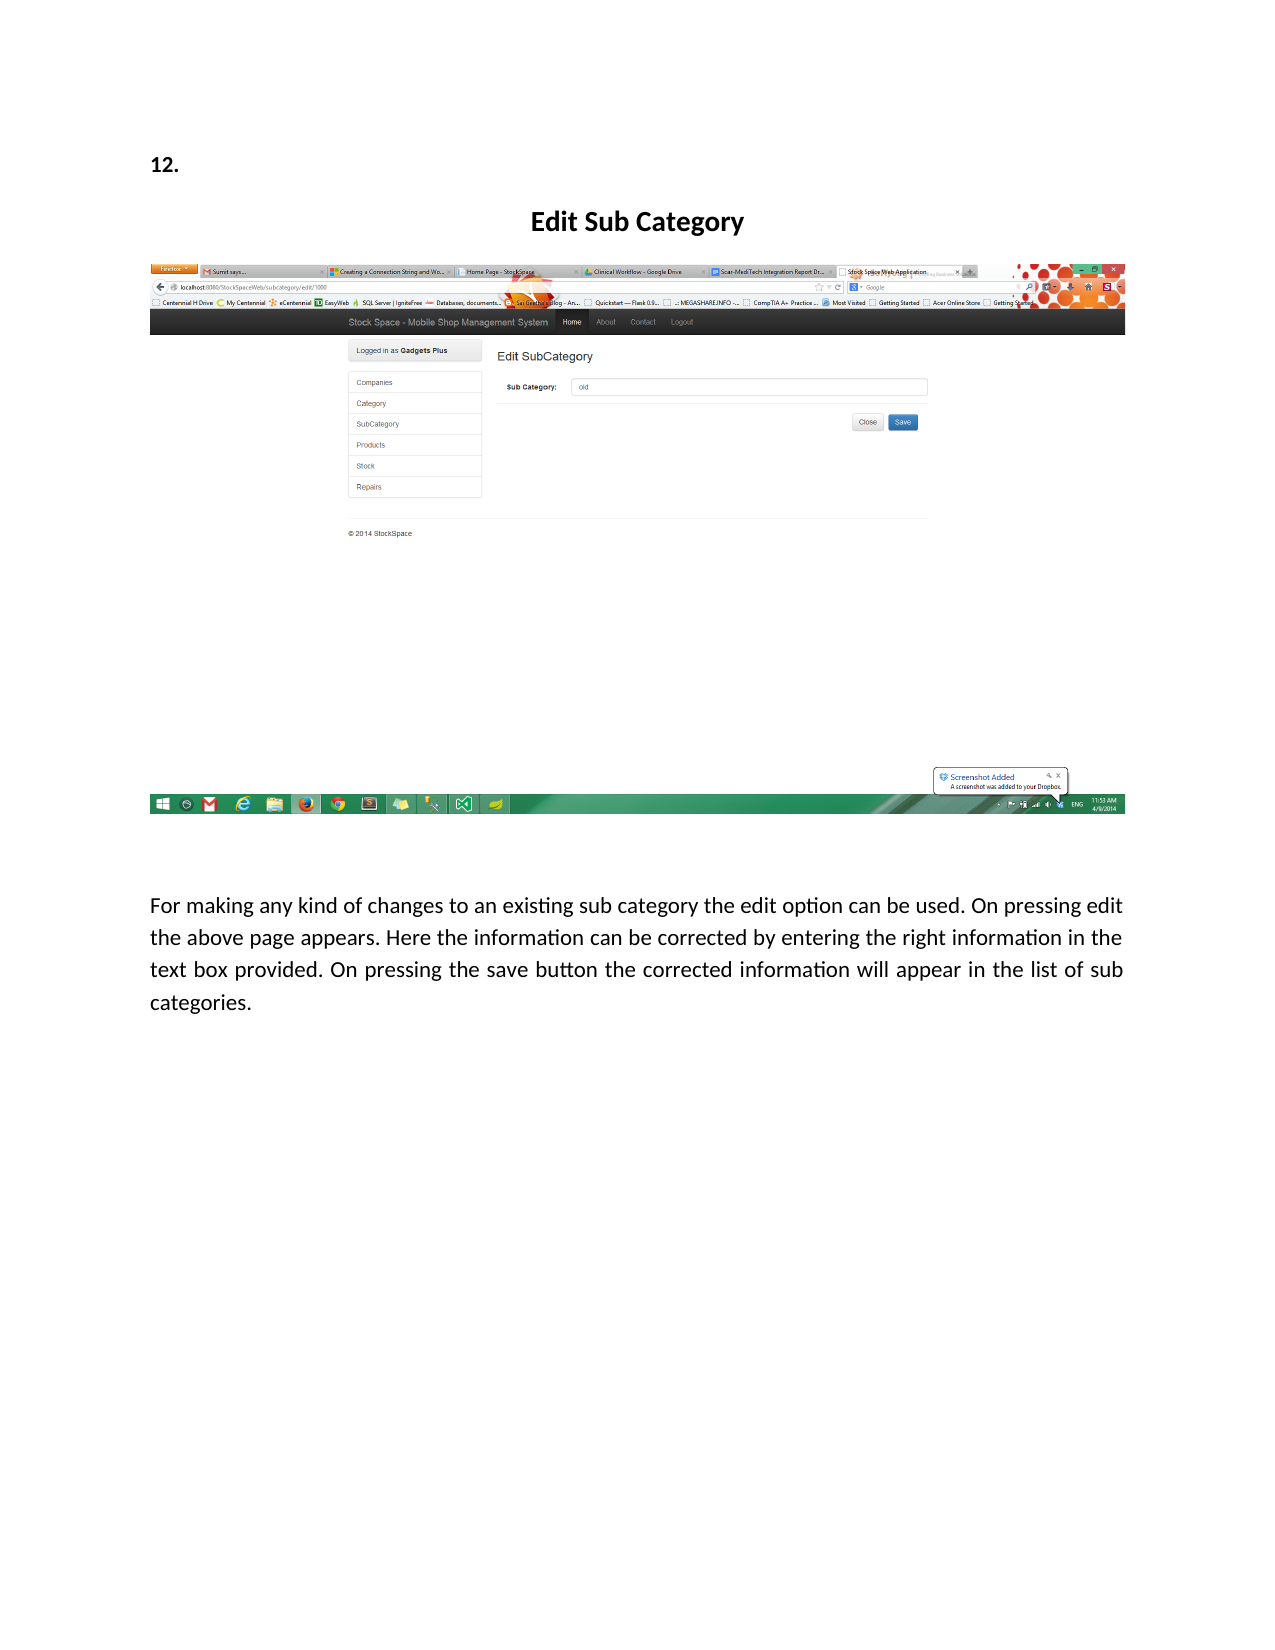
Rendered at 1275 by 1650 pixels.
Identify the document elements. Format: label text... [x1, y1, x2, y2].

text 12. [150, 150, 1125, 178]
picture [150, 264, 1125, 814]
text For making any kind of changes to an existing sub category the edit option can be used. On pressing edit the above page appears. Here the information can be corrected by entering the right information in the text box provided. On pressing the save button the corrected information will appear in the list of sub categories. [150, 891, 1125, 1016]
text Edit Sub Category [150, 203, 1125, 239]
